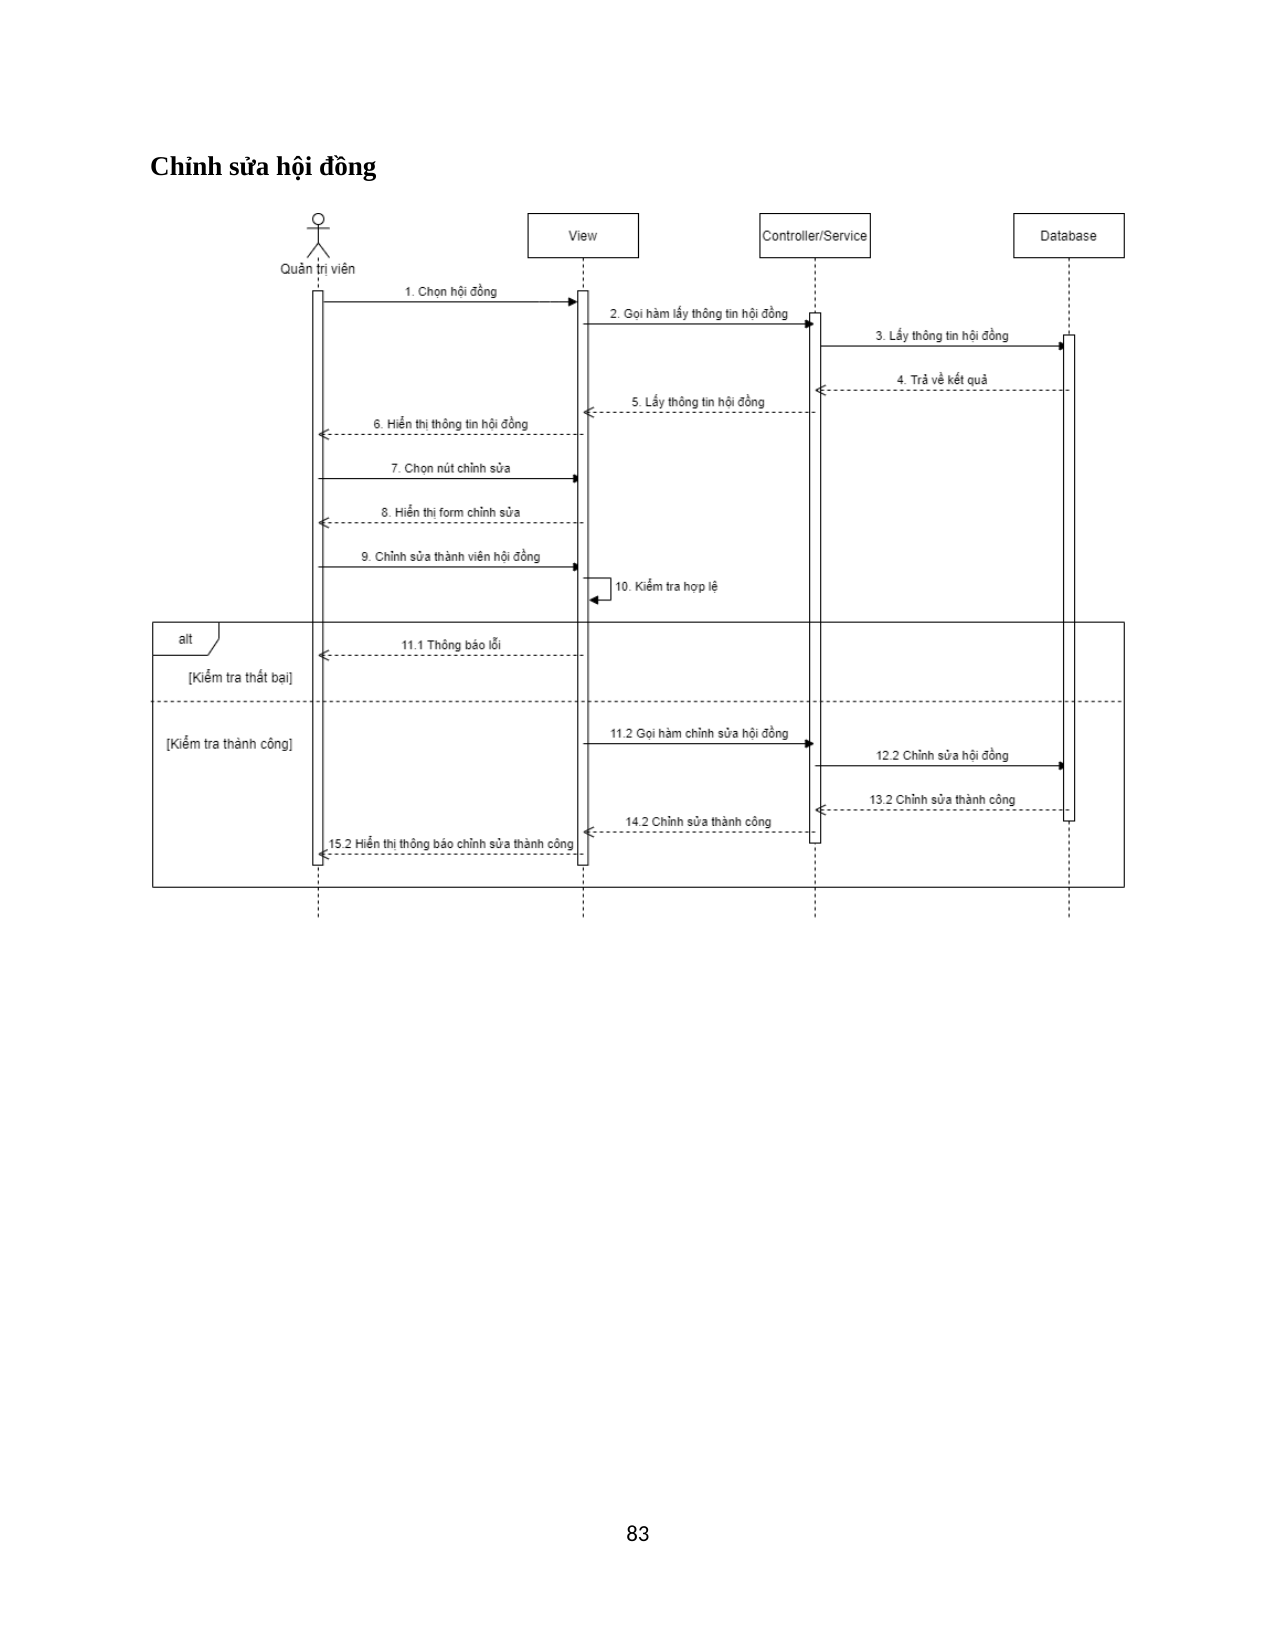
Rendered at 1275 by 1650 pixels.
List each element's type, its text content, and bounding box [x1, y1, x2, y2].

picture [150, 213, 1125, 921]
text Chỉnh sửa hội đồng [150, 150, 1125, 181]
